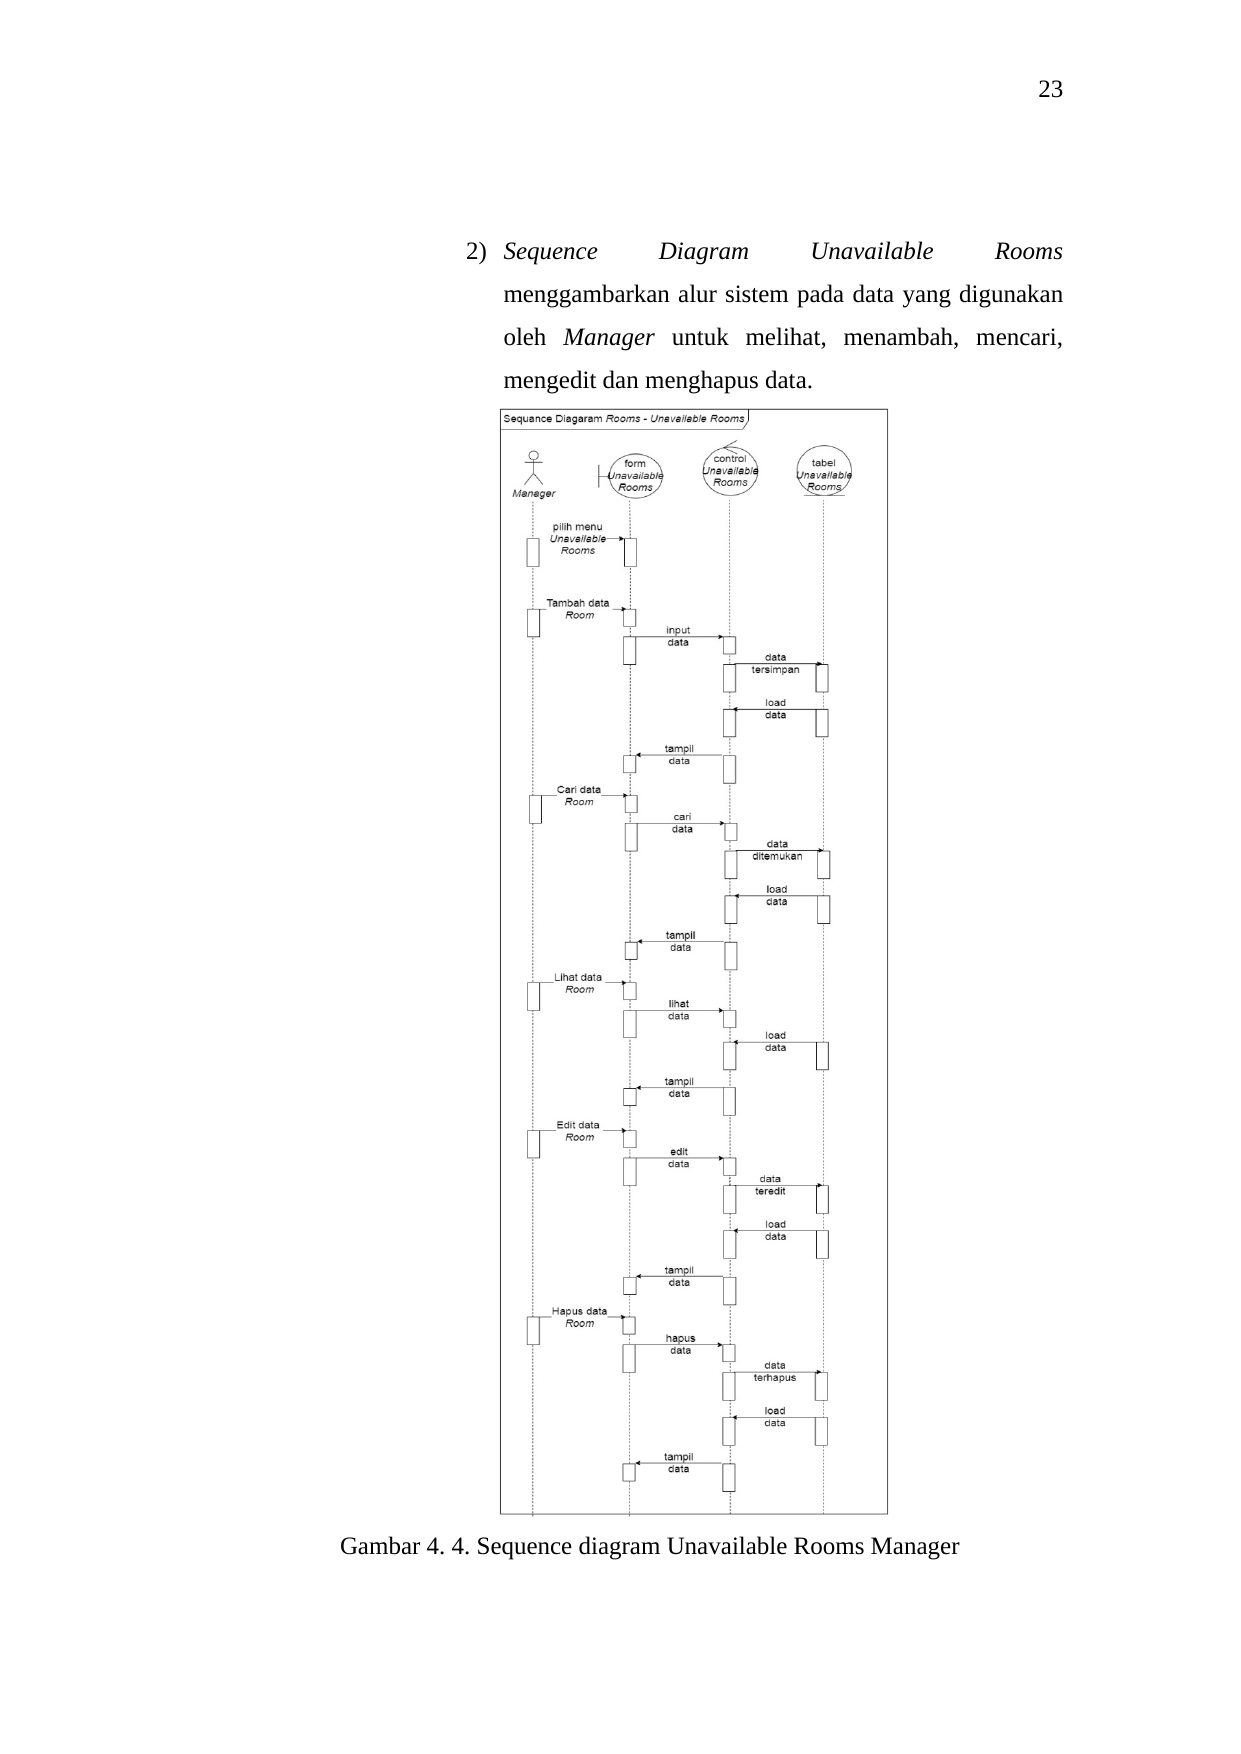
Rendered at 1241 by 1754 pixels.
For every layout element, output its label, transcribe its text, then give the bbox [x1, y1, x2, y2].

list Sequence Diagram Unavailable Rooms menggambarkan alur sistem pada data yang digunakan oleh Manager untuk melihat, menambah, mencari, mengedit dan menghapus data. [466, 236, 1063, 394]
picture [499, 408, 889, 1518]
text Gambar 4. 4. Sequence diagram Unavailable Rooms Manager [236, 1531, 1063, 1560]
